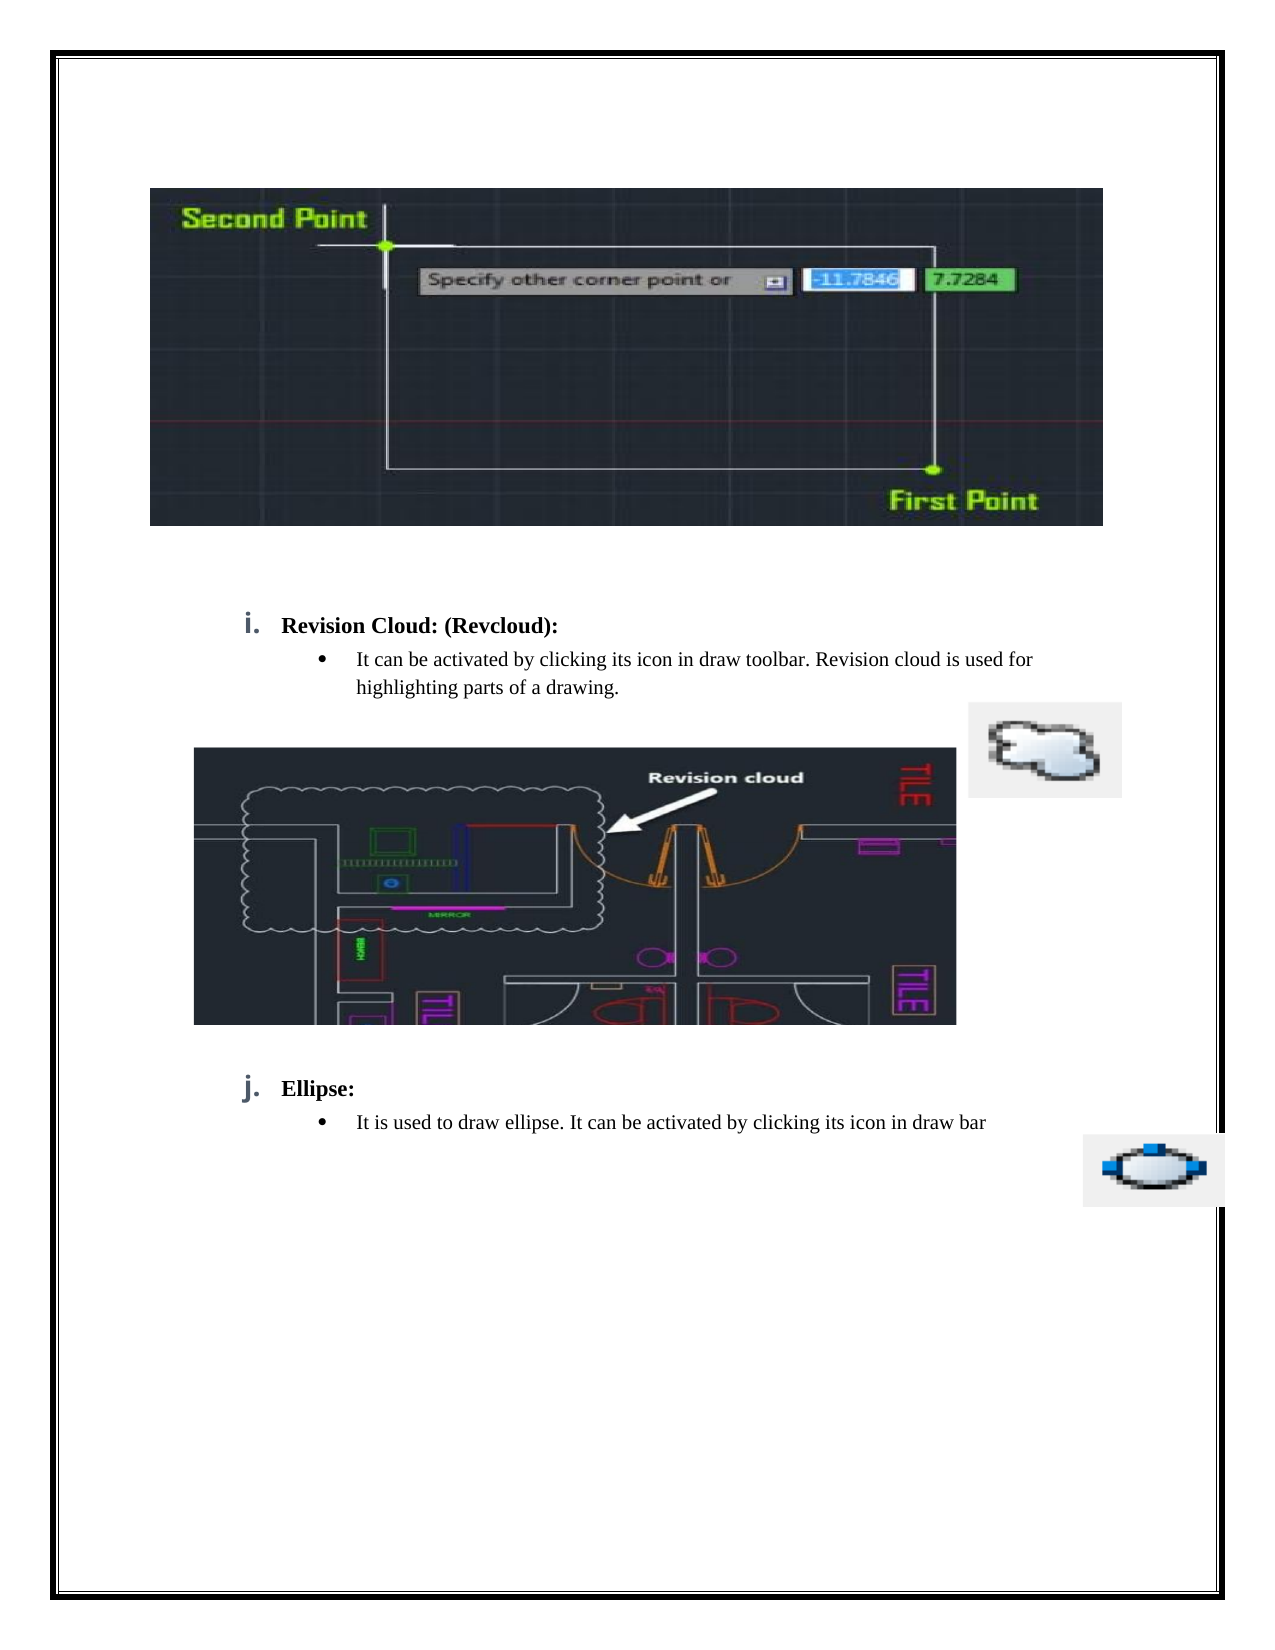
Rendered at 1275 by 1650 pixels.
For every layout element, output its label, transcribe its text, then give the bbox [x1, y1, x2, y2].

picture [193, 693, 1122, 1024]
list It is used to draw ellipse. It can be activated by clicking its icon in draw bar [319, 1110, 1125, 1134]
picture [1082, 1133, 1225, 1204]
list Revision Cloud: (Revcloud): [244, 603, 1125, 642]
picture [150, 182, 1105, 526]
list Ellipse: [244, 1066, 1125, 1104]
list It can be activated by clicking its icon in draw toolbar. Revision cloud is used for highlighting parts of a drawing. [319, 647, 1125, 699]
